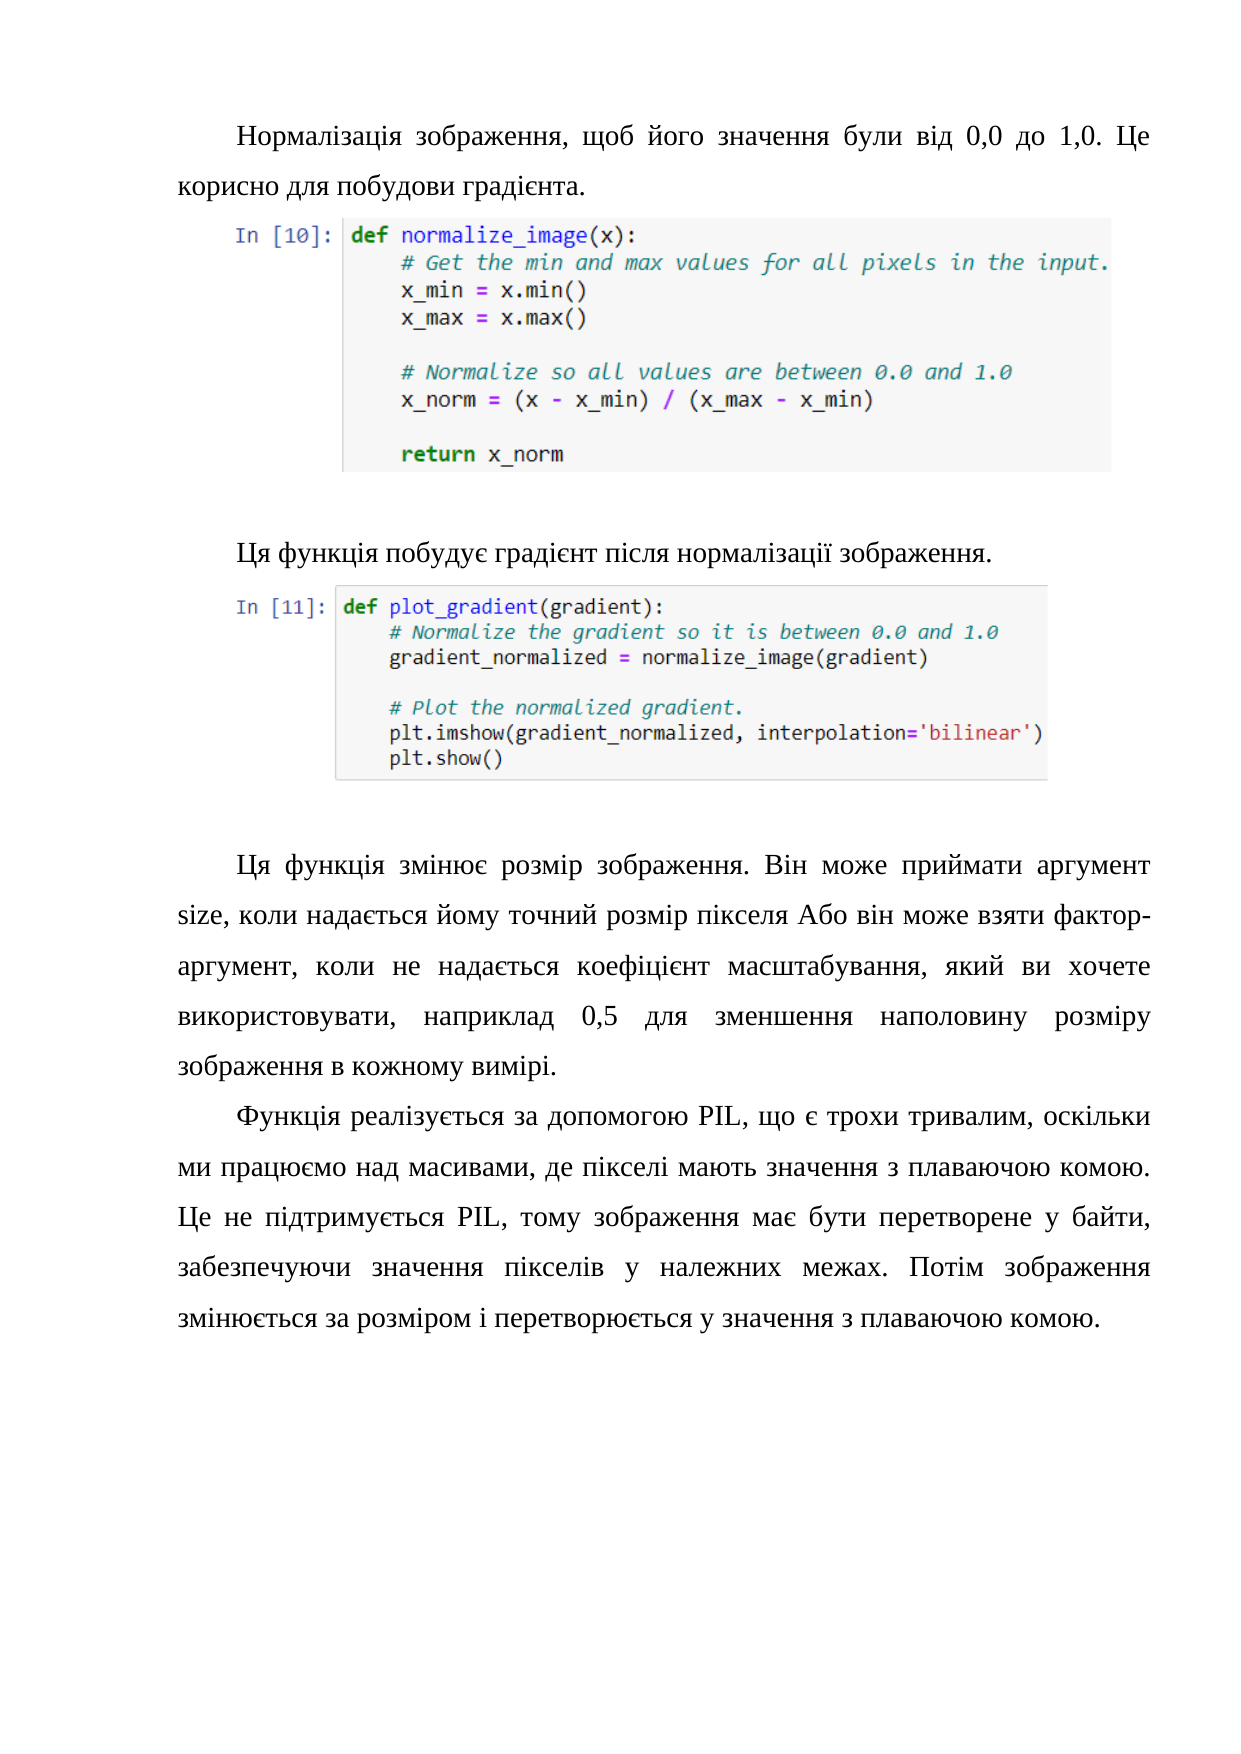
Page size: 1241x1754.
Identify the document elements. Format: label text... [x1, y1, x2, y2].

picture [236, 218, 1112, 472]
text Ця функція побудує градієнт після нормалізації зображення. [177, 536, 1152, 569]
text Функція реалізується за допомогою PIL, що є трохи тривалим, оскільки ми працюємо над масивами, де пікселі мають значення з плаваючою комою. Це не підтримується PIL, тому зображення має бути перетворене у байти, забезпечуючи значення пікселів у належних межах. Потім зображення змінюється за розміром і перетворюється у значення з плаваючою комою. [177, 1098, 1152, 1333]
text Ця функція змінює розмір зображення. Він може приймати аргумент size, коли надається йому точний розмір пікселя Або він може взяти фактор-аргумент, коли не надається коефіцієнт масштабування, який ви хочете використовувати, наприклад 0,5 для зменшення наполовину розміру зображення в кожному вимірі. [177, 847, 1152, 1082]
picture [236, 585, 1048, 783]
text Нормалізація зображення, щоб його значення були від 0,0 до 1,0. Це корисно для побудови градієнта. [177, 118, 1152, 202]
